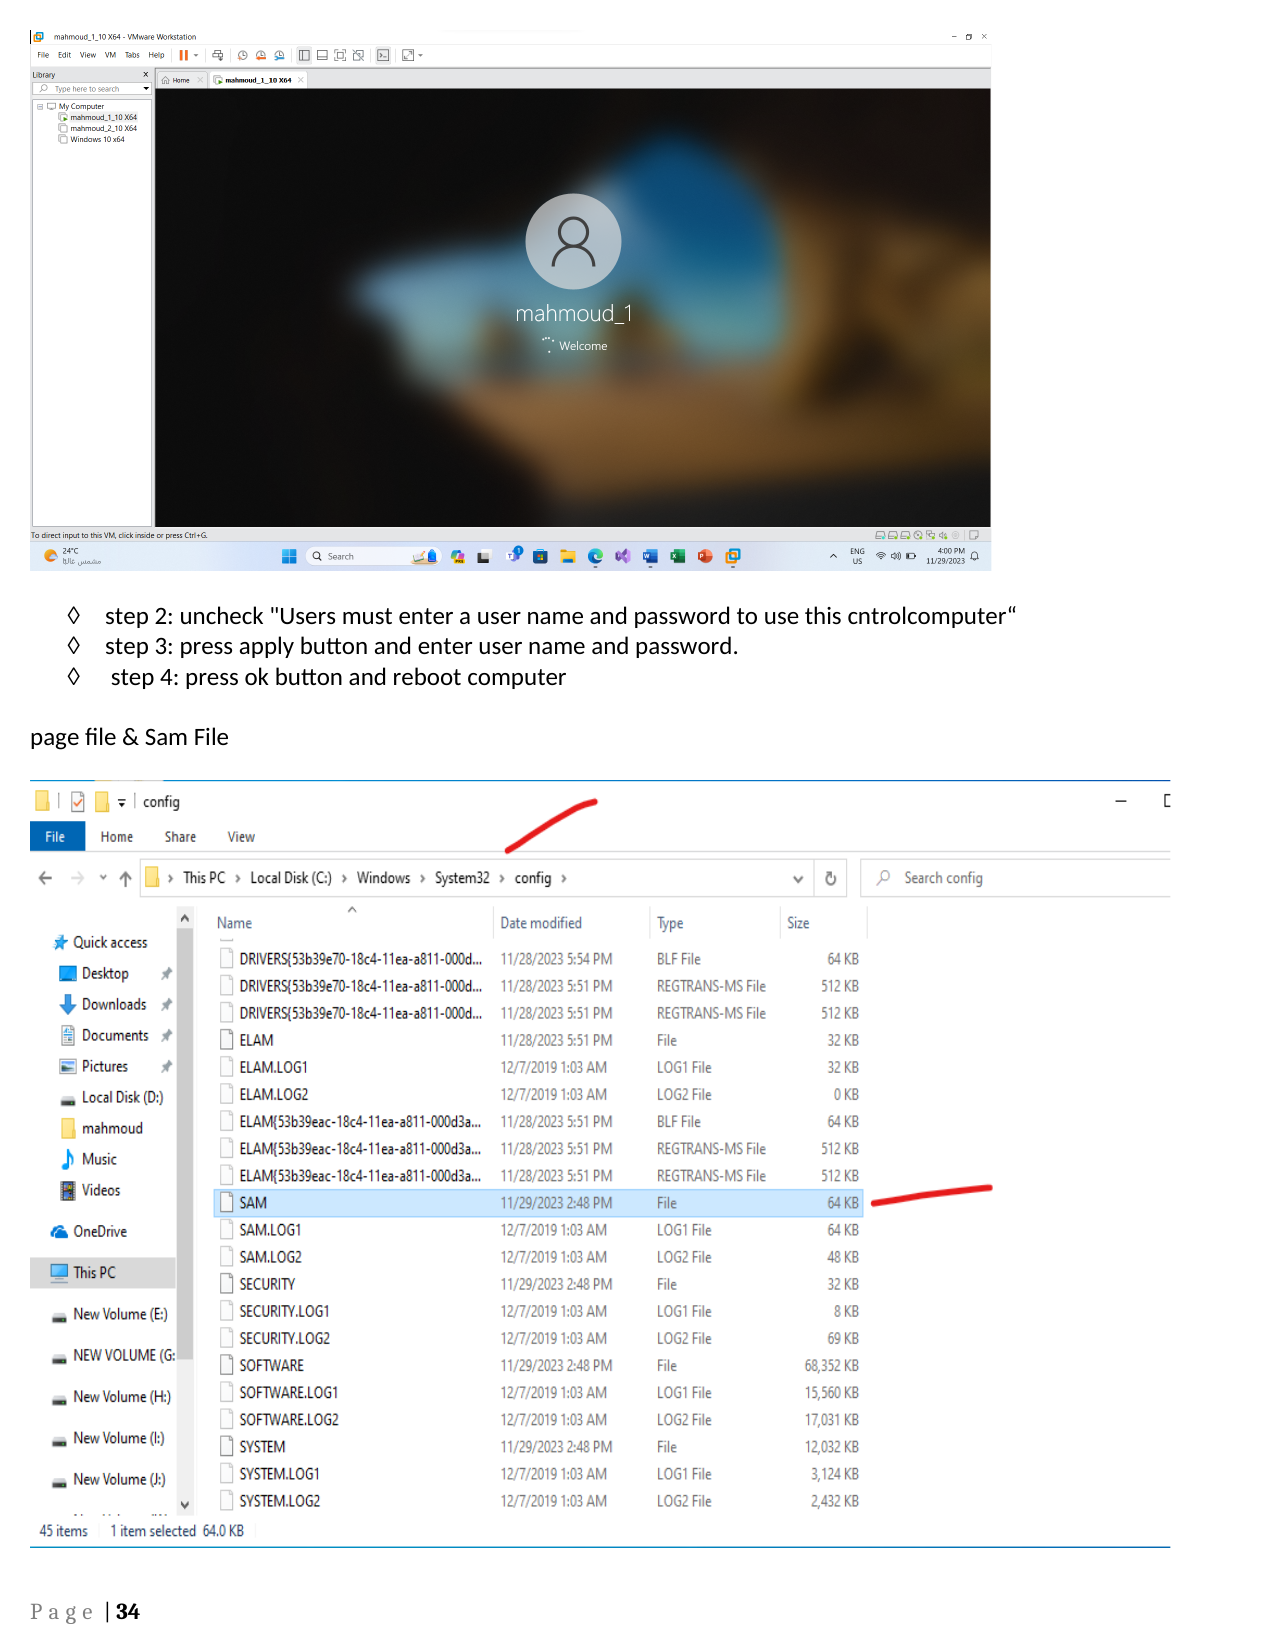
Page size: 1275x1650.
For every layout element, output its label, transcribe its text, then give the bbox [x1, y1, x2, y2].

text page file & Sam File [30, 721, 1200, 751]
picture [30, 30, 992, 571]
list step 4: press ok button and reboot computer [67, 661, 1200, 691]
list step 2: uncheck "Users must enter a user name and password to use this cntrolcomputer“ [67, 600, 1200, 630]
picture [30, 780, 1171, 1548]
list step 3: press apply button and enter user name and password. [67, 630, 1200, 661]
